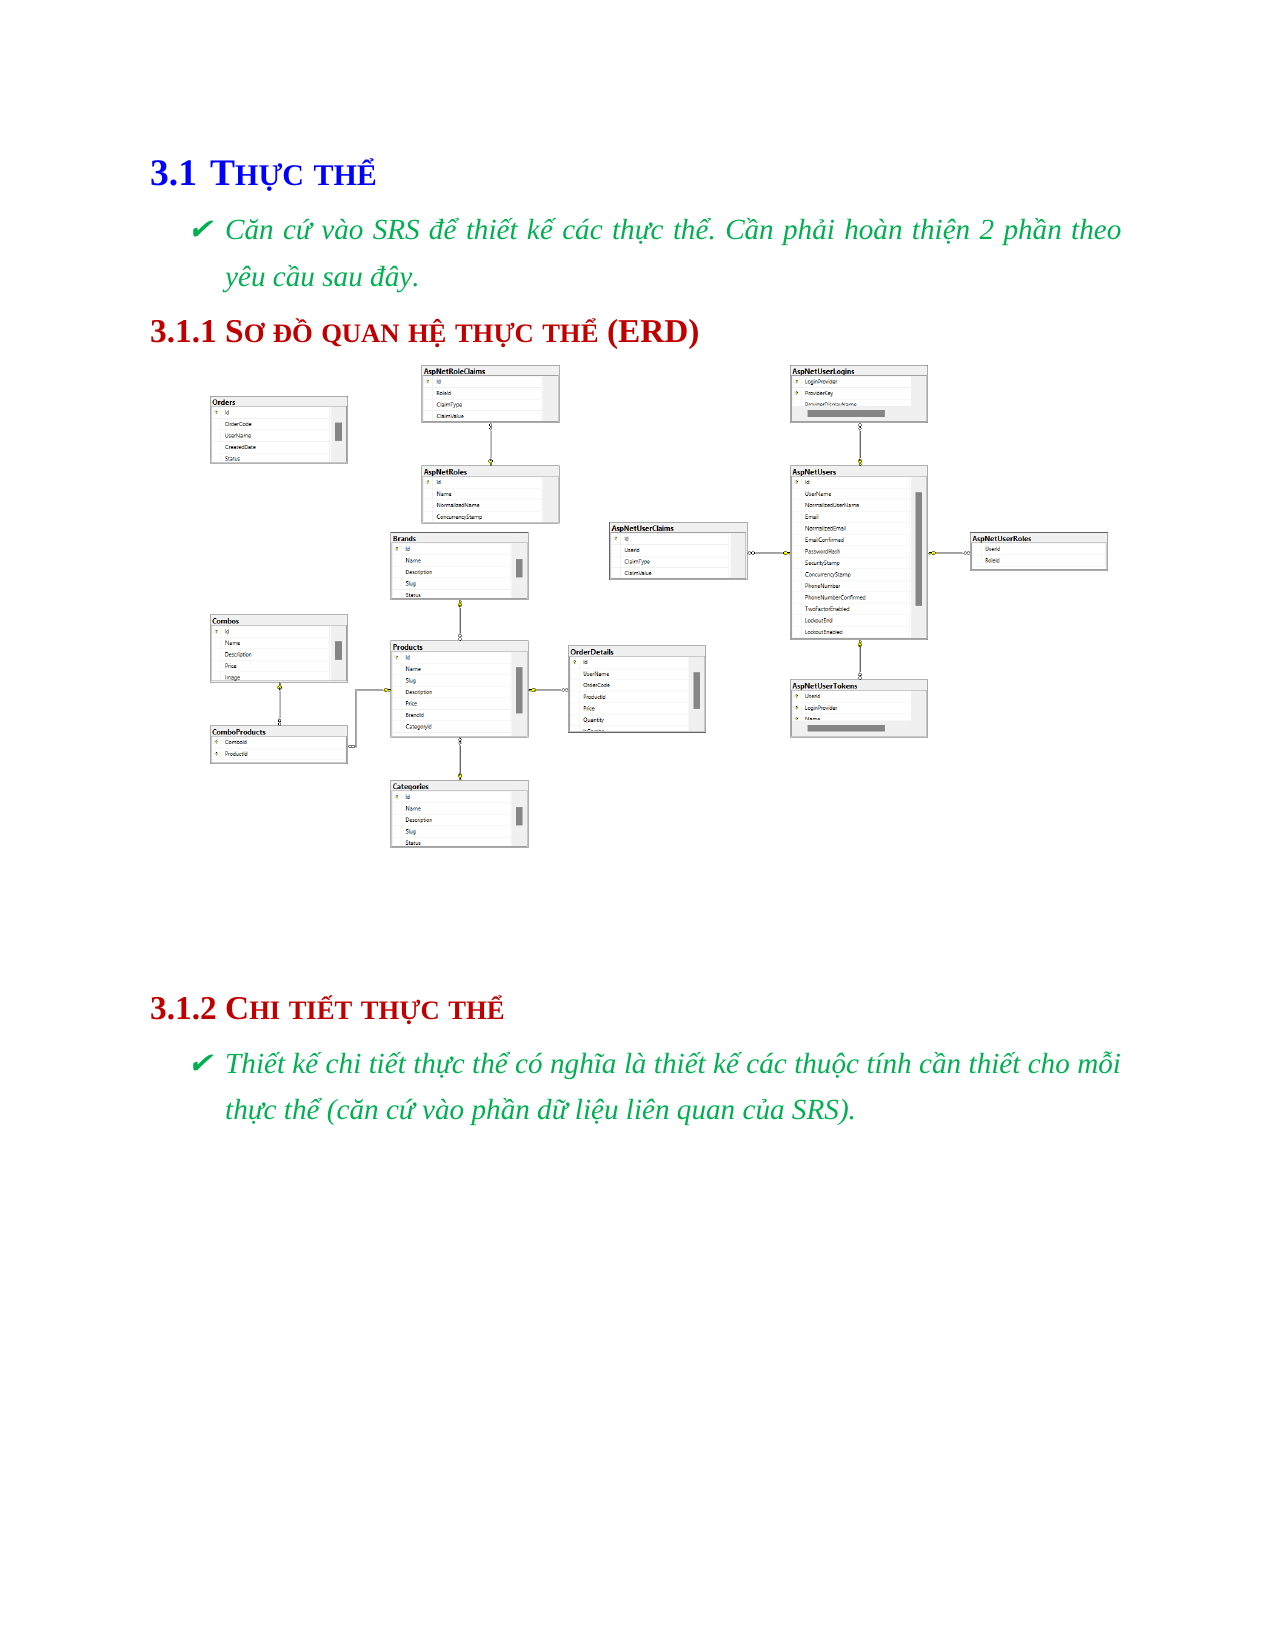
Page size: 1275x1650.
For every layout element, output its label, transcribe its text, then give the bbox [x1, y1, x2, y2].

list Thiết kế chi tiết thực thể có nghĩa là thiết kế các thuộc tính cần thiết cho mỗi thực thể (căn cứ vào phần dữ liệu liên quan của SRS). [187, 1030, 1125, 1126]
picture [164, 353, 1140, 864]
subtitle Chi tiết thực thể [150, 988, 1125, 1027]
list Căn cứ vào SRS để thiết kế các thực thể. Cần phải hoàn thiện 2 phần theo yêu cầu sau đây. [187, 197, 1125, 292]
subtitle Sơ đồ quan hệ thực thể (ERD) [150, 312, 1125, 350]
subtitle Thực thể [150, 150, 1125, 193]
